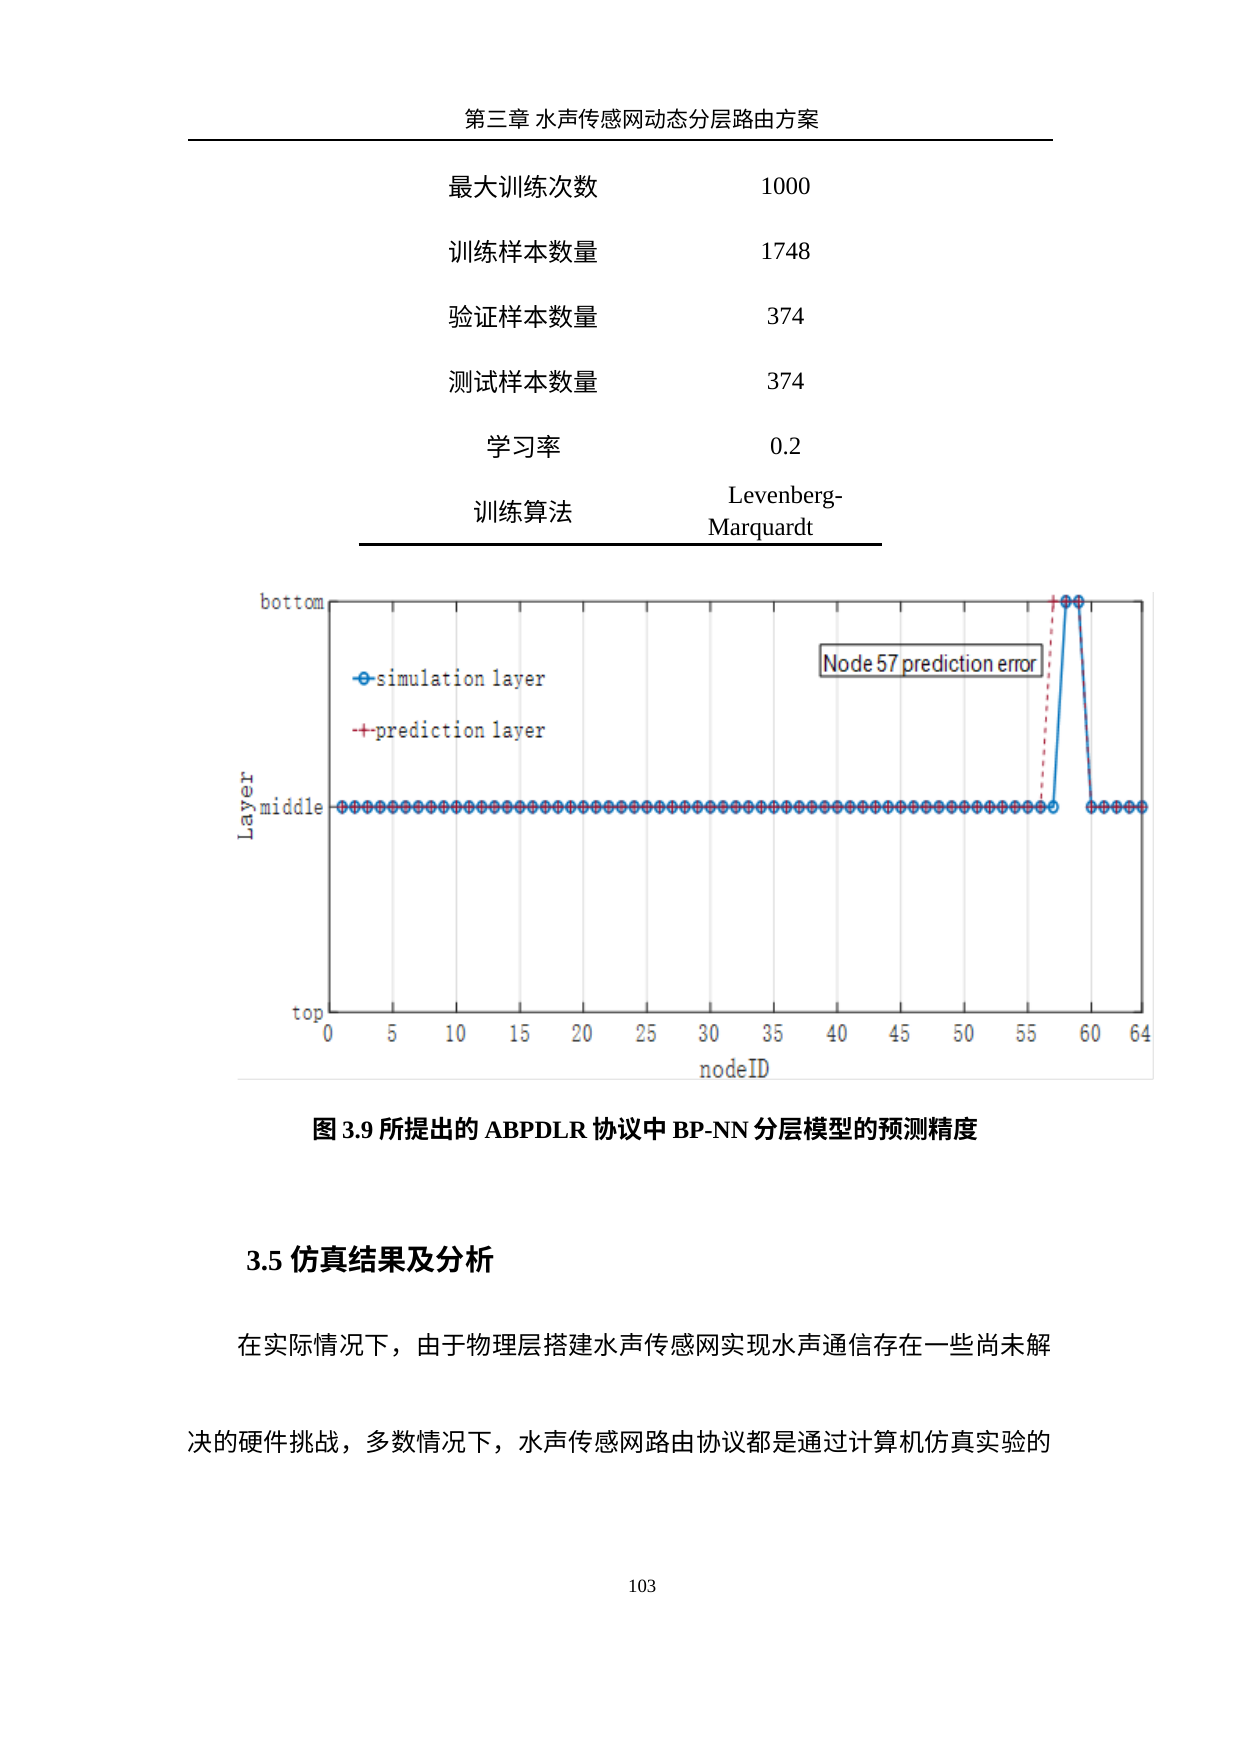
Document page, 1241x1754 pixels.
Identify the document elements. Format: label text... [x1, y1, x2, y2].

table_cell 1748 [639, 218, 882, 283]
table_cell 训练样本数量 [359, 218, 639, 283]
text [187, 1311, 1053, 1473]
table_cell 374 [639, 348, 882, 413]
table_cell 训练算法 [359, 478, 639, 543]
table_cell 374 [639, 283, 882, 348]
table_cell Levenberg-Marquardt [639, 478, 882, 543]
table_cell 测试样本数量 [359, 348, 639, 413]
table_cell 验证样本数量 [359, 283, 639, 348]
picture [237, 592, 1155, 1081]
text 图3.9 所提出的ABPDLR协议中BP-NN分层模型的预测精度 [187, 1095, 1053, 1160]
table_cell 0.2 [639, 413, 882, 478]
table_cell 学习率 [359, 413, 639, 478]
text 3.5 仿真结果及分析 [187, 1225, 1053, 1290]
table_cell 最大训练次数 [359, 153, 639, 218]
table_cell 1000 [639, 153, 882, 218]
